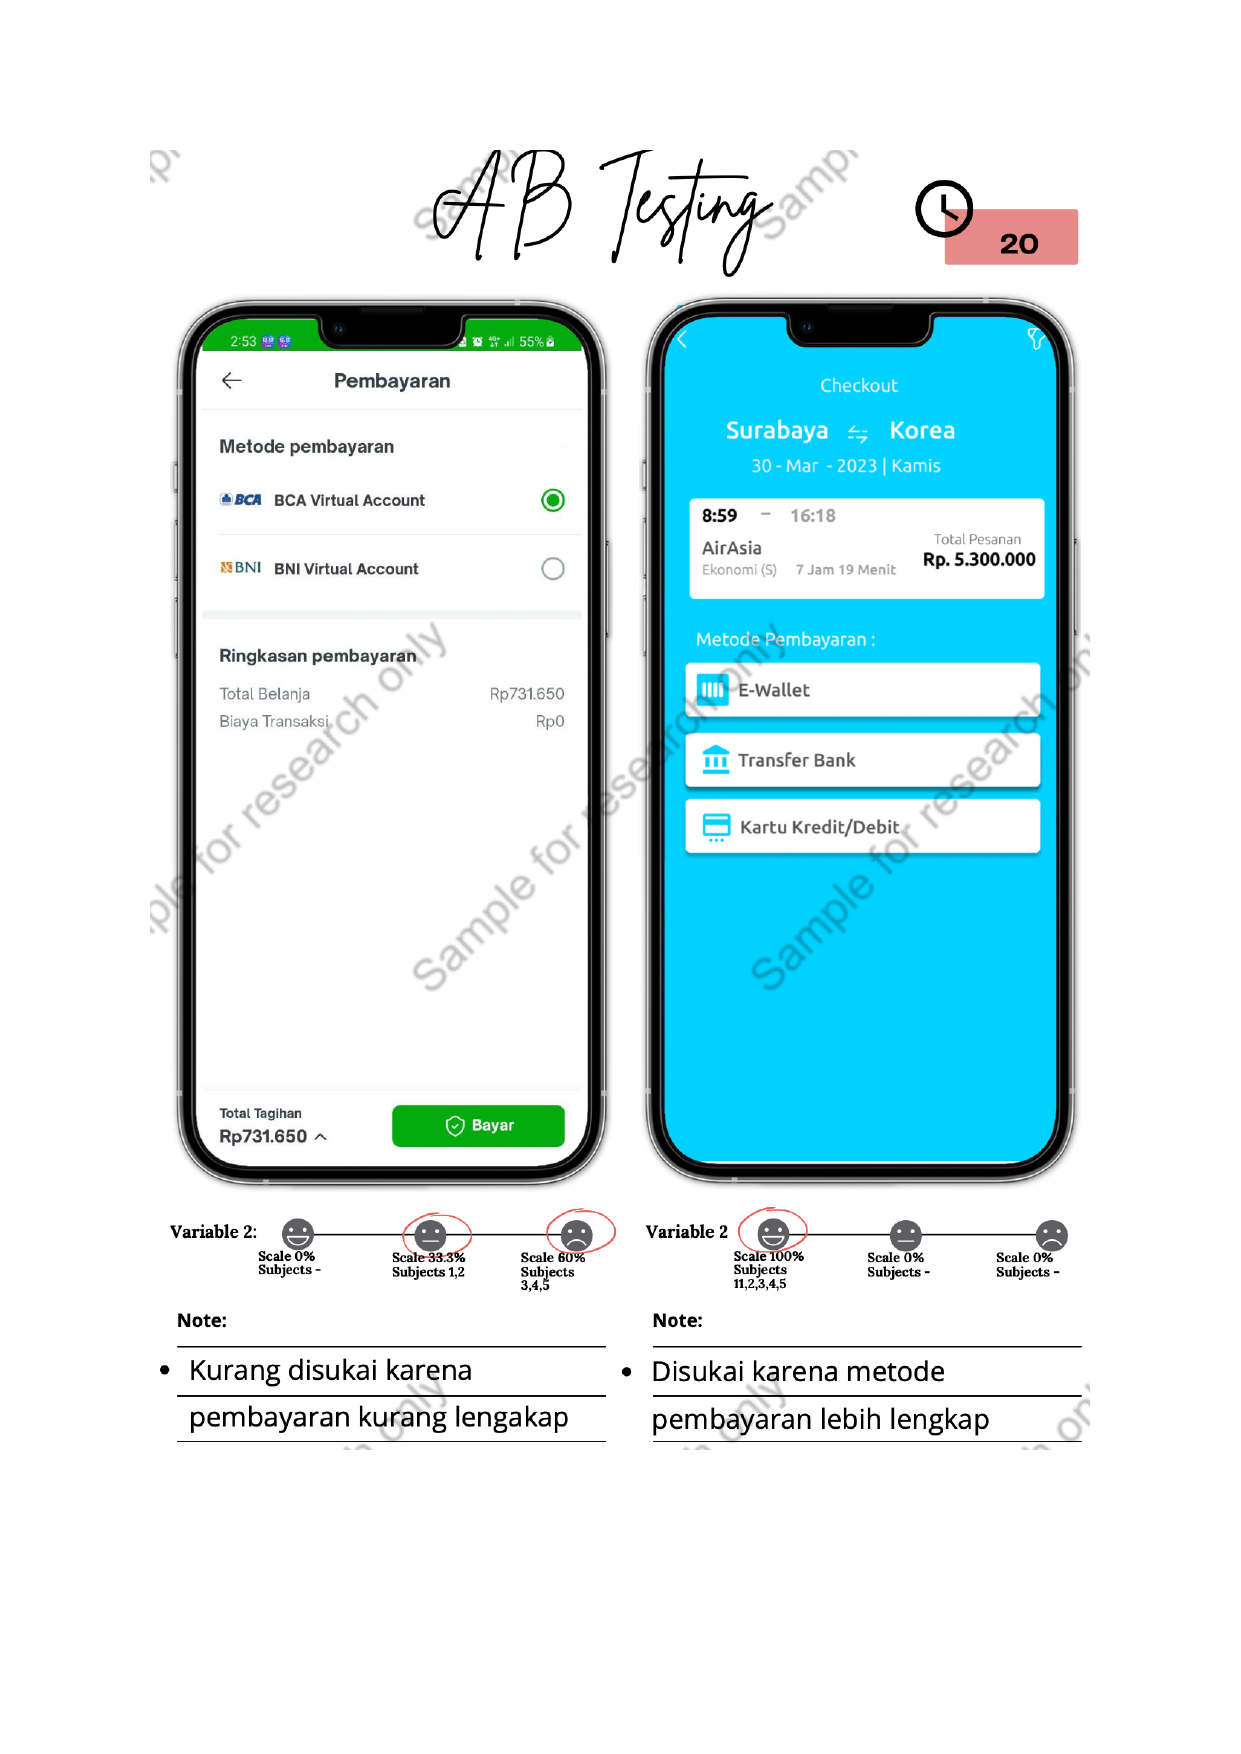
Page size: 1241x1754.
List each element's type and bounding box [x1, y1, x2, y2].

picture [150, 150, 1091, 1450]
